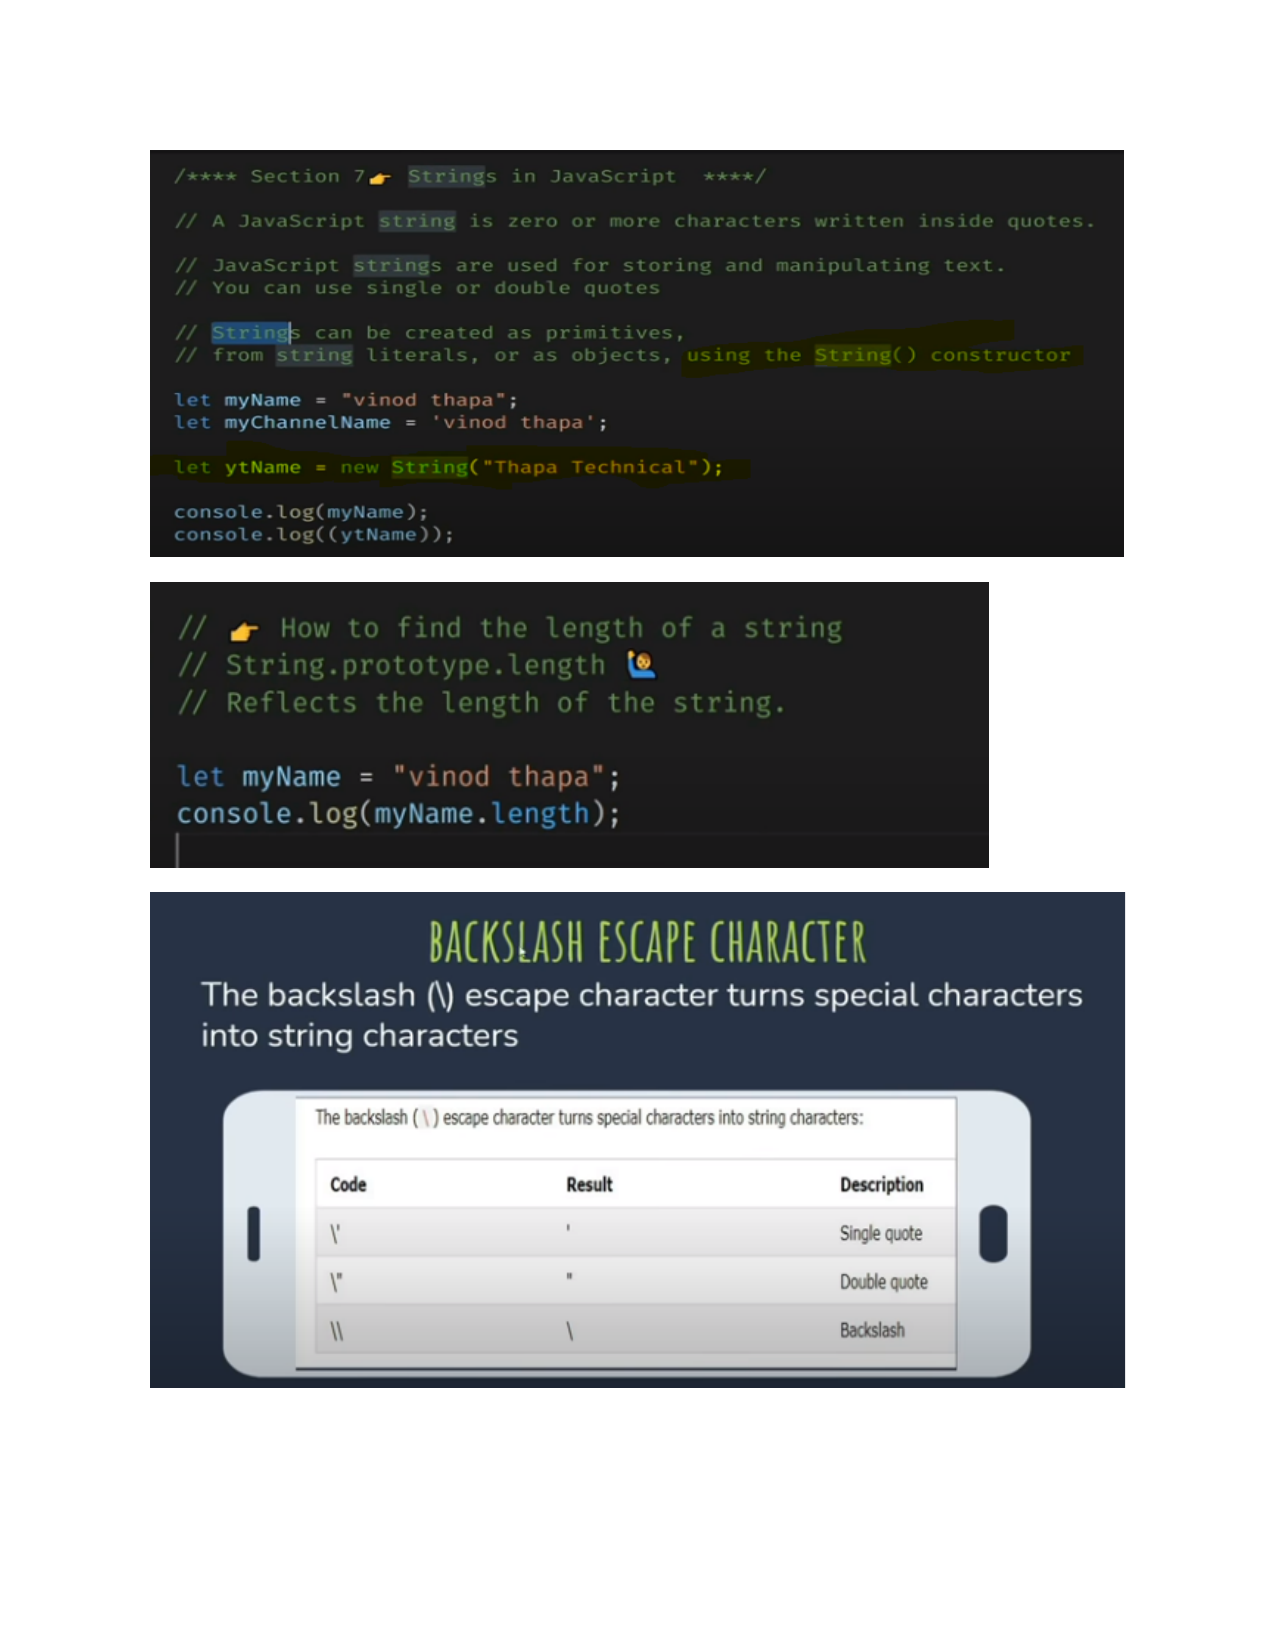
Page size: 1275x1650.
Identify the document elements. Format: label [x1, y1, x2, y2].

picture [150, 892, 1125, 1388]
picture [150, 582, 989, 868]
picture [150, 150, 1124, 557]
